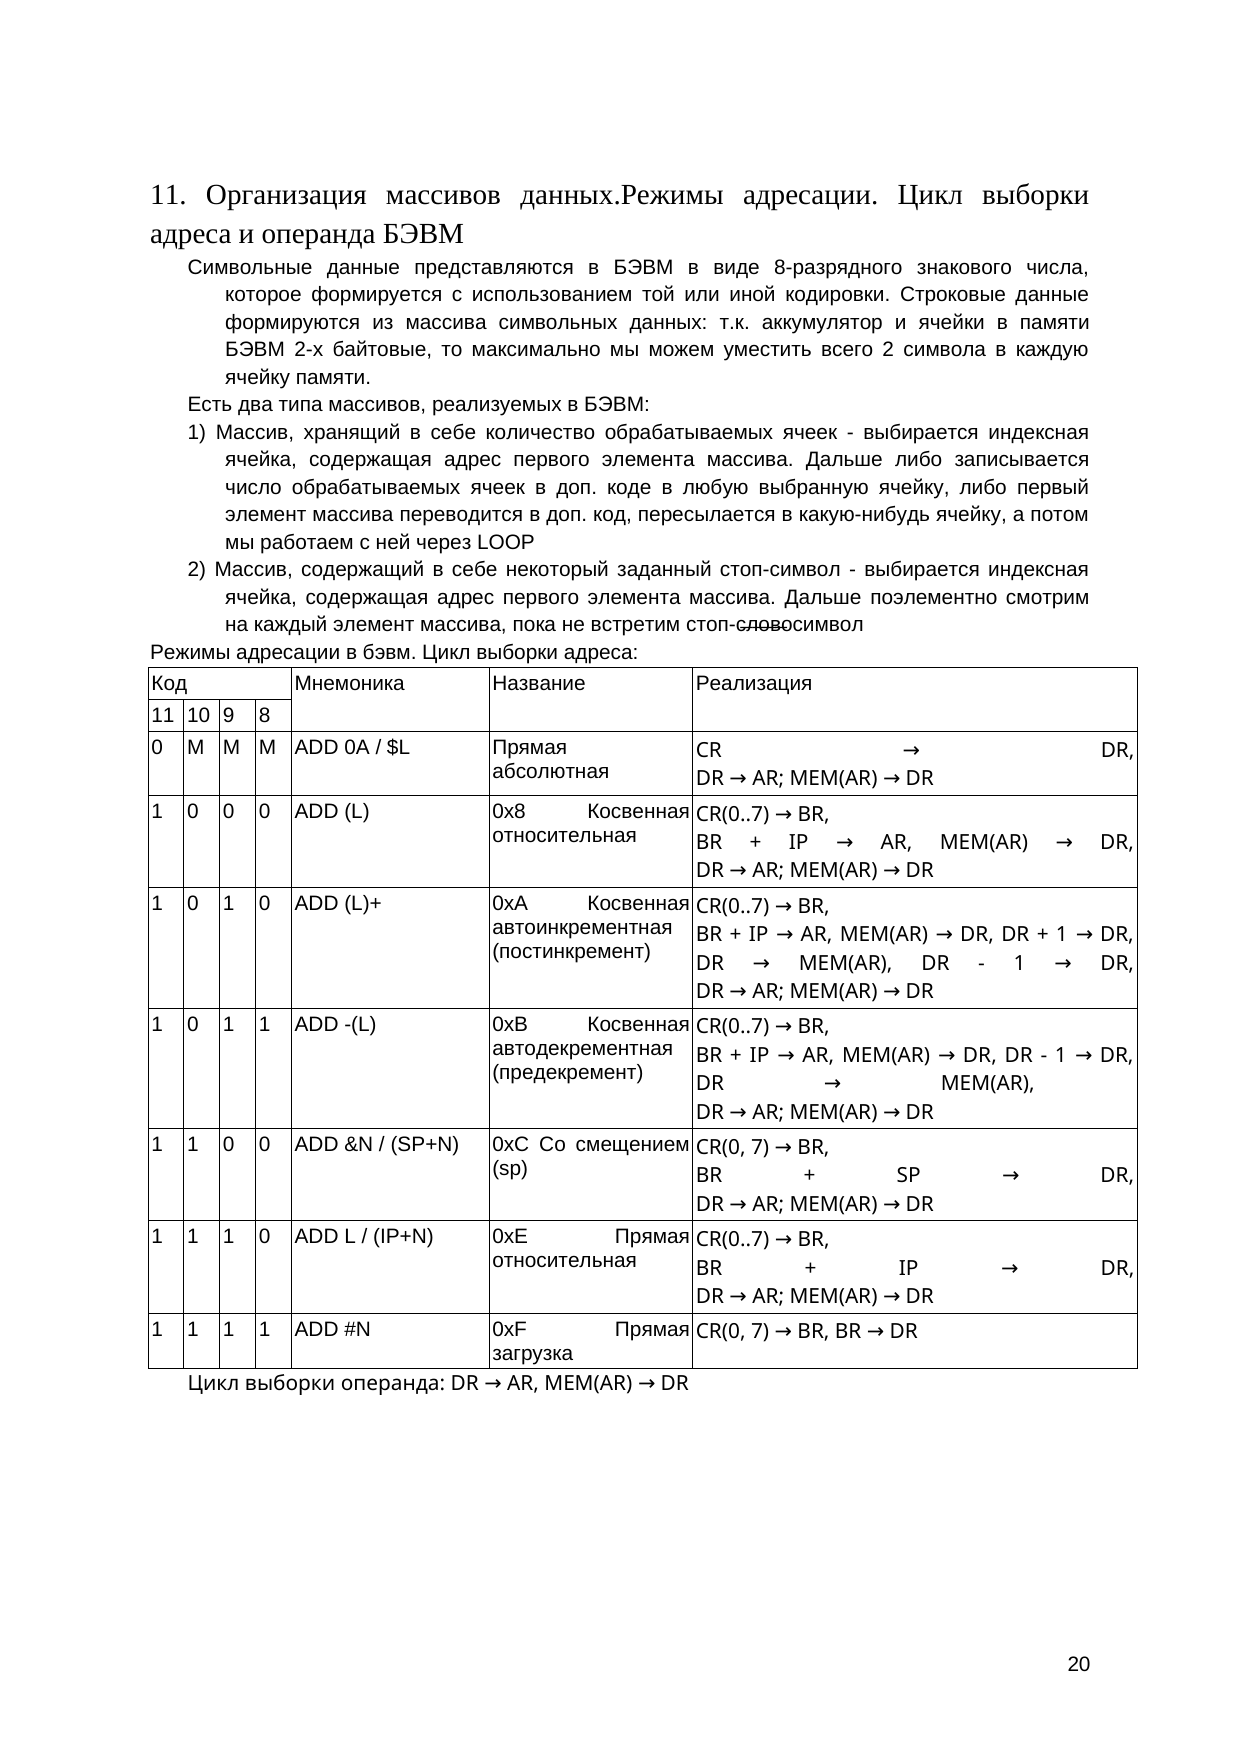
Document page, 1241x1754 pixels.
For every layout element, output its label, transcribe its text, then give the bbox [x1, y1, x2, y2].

table_cell CR(0..7) → BR, BR + IP → DR, DR → AR; MEM(AR) → DR [693, 1221, 1137, 1313]
table_cell M [184, 732, 219, 795]
table_cell 0xF Прямая загрузка [490, 1314, 692, 1367]
table_cell ADD 0A / $L [292, 732, 489, 795]
table_header Мнемоника [292, 668, 489, 731]
table_cell 1 [184, 1129, 219, 1220]
table_cell 0xE Прямая относительная [490, 1221, 692, 1313]
table_cell 0 [184, 796, 219, 887]
table_cell 1 [149, 1129, 183, 1220]
text 1) Массив, хранящий в себе количество обрабатываемых ячеек - выбирается индексная ячейка, содержащая адрес первого элемента массива. Дальше либо записывается число обрабатываемых ячеек в доп. коде в любую выбранную ячейку, либо первый элемент массива переводится в доп. код, пересылается в какую-нибудь ячейку, а потом мы работаем с ней через LOOP [187, 419, 1090, 553]
table_cell 1 [220, 1314, 255, 1367]
table_cell 0 [149, 732, 183, 795]
table_cell 1 [256, 1314, 291, 1367]
table_cell 0 [256, 1129, 291, 1220]
table_cell 0 [220, 796, 255, 887]
text Есть два типа массивов, реализуемых в БЭВМ: [187, 392, 1090, 416]
table_cell 0 [256, 796, 291, 887]
text Цикл выборки операнда: DR → AR, MEM(AR) → DR [187, 1369, 1090, 1397]
table_header Название [490, 668, 692, 731]
table_cell CR → DR, DR → AR; MEM(AR) → DR [693, 732, 1137, 795]
table_cell 0 [256, 1221, 291, 1313]
table_cell CR(0, 7) → BR, BR + SP → DR, DR → AR; MEM(AR) → DR [693, 1129, 1137, 1220]
table_cell 0x8 Косвенная относительная [490, 796, 692, 887]
table_cell 11 [149, 700, 183, 731]
subtitle 11. Организация массивов данных.Режимы адресации. Цикл выборки адреса и операнда БЭВМ [150, 177, 1090, 249]
table_cell 0xC Со смещением (sp) [490, 1129, 692, 1220]
table_cell 1 [220, 1009, 255, 1128]
table_cell 1 [149, 1314, 183, 1367]
table_cell ADD &N / (SP+N) [292, 1129, 489, 1220]
table_cell 1 [149, 1221, 183, 1313]
table_cell 1 [149, 796, 183, 887]
table_header Код [149, 668, 291, 699]
table_cell M [220, 732, 255, 795]
text Символьные данные представляются в БЭВМ в виде 8-разрядного знакового числа, которое формируется с использованием той или иной кодировки. Строковые данные формируются из массива символьных данных: т.к. аккумулятор и ячейки в памяти БЭВМ 2-х байтовые, то максимально мы можем уместить всего 2 символа в каждую ячейку памяти. [187, 254, 1090, 388]
table_cell 1 [220, 888, 255, 1008]
table_cell 0xB Косвенная автодекрементная (предекремент) [490, 1009, 692, 1128]
table_cell CR(0, 7) → BR, BR → DR [693, 1314, 1137, 1367]
table_cell 0 [220, 1129, 255, 1220]
table_cell 1 [149, 1009, 183, 1128]
table_cell 1 [184, 1314, 219, 1367]
table_cell 0xA Косвенная автоинкрементная (постинкремент) [490, 888, 692, 1008]
table_cell ADD (L) [292, 796, 489, 887]
table_cell 0 [184, 888, 219, 1008]
table_cell 1 [184, 1221, 219, 1313]
table_cell 0 [184, 1009, 219, 1128]
table_cell CR(0..7) → BR, BR + IP → AR, MEM(AR) → DR, DR - 1 → DR, DR → MEM(AR), DR → AR; MEM(AR) → DR [693, 1009, 1137, 1128]
table_cell 10 [184, 700, 219, 731]
table_cell 1 [256, 1009, 291, 1128]
table_cell ADD #N [292, 1314, 489, 1367]
table_cell CR(0..7) → BR, BR + IP → AR, MEM(AR) → DR, DR + 1 → DR, DR → MEM(AR), DR - 1 → DR, DR → AR; MEM(AR) → DR [693, 888, 1137, 1008]
table_cell ADD L / (IP+N) [292, 1221, 489, 1313]
table_cell ADD (L)+ [292, 888, 489, 1008]
table_cell 1 [220, 1221, 255, 1313]
table_cell ADD -(L) [292, 1009, 489, 1128]
table_cell 0 [256, 888, 291, 1008]
text Режимы адресации в бэвм. Цикл выборки адреса: [150, 639, 1090, 663]
text 2) Массив, содержащий в себе некоторый заданный стоп-символ - выбирается индексная ячейка, содержащая адрес первого элемента массива. Дальше поэлементно смотрим на каждый элемент массива, пока не встретим стоп-с̶л̶о̶в̶осимвол [187, 557, 1090, 636]
table_cell 8 [256, 700, 291, 731]
table_cell Прямая абсолютная [490, 732, 692, 795]
table_header Реализация [693, 668, 1137, 731]
table_cell M [256, 732, 291, 795]
table_cell 9 [220, 700, 255, 731]
table_cell 1 [149, 888, 183, 1008]
table_cell CR(0..7) → BR, BR + IP → AR, MEM(AR) → DR, DR → AR; MEM(AR) → DR [693, 796, 1137, 887]
